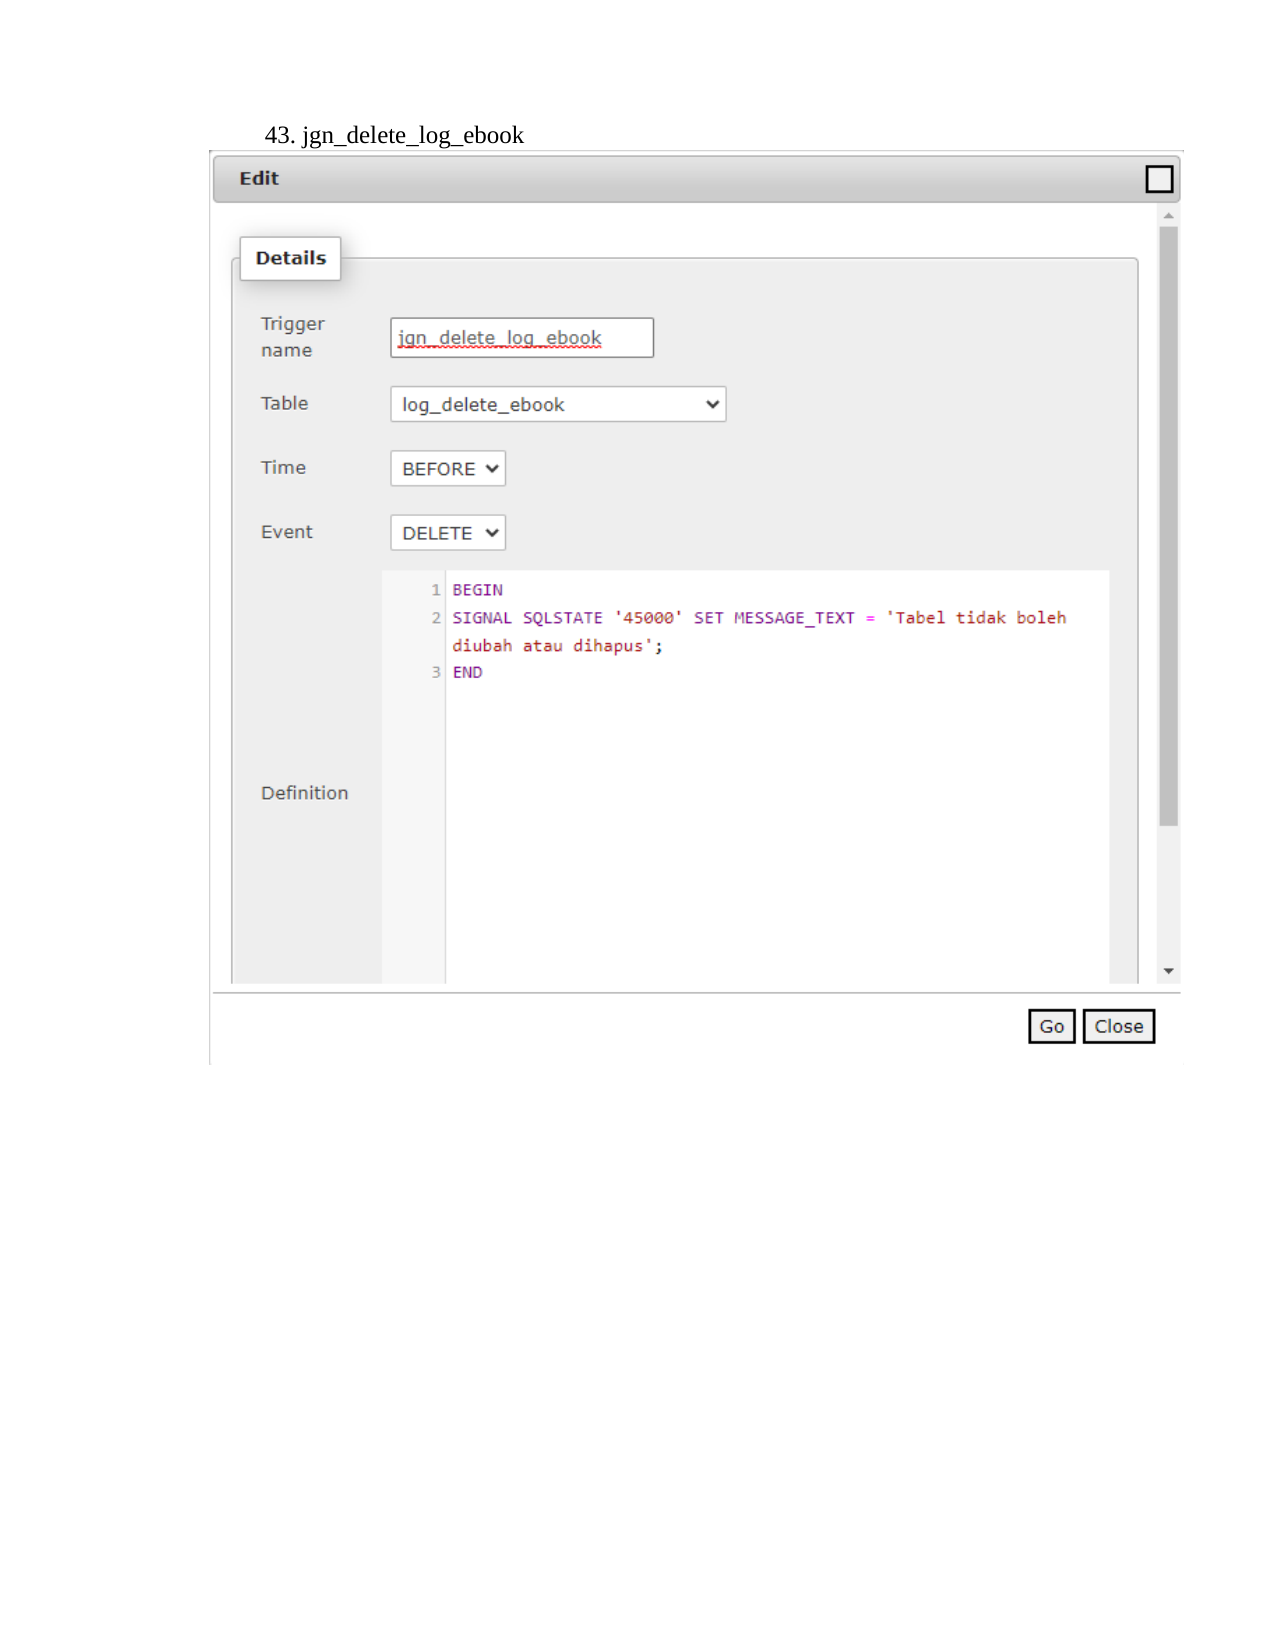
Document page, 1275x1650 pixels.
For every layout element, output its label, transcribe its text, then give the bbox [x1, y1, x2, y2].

list 43. jgn_delete_log_ebook [264, 120, 1125, 148]
picture [209, 150, 1184, 1065]
